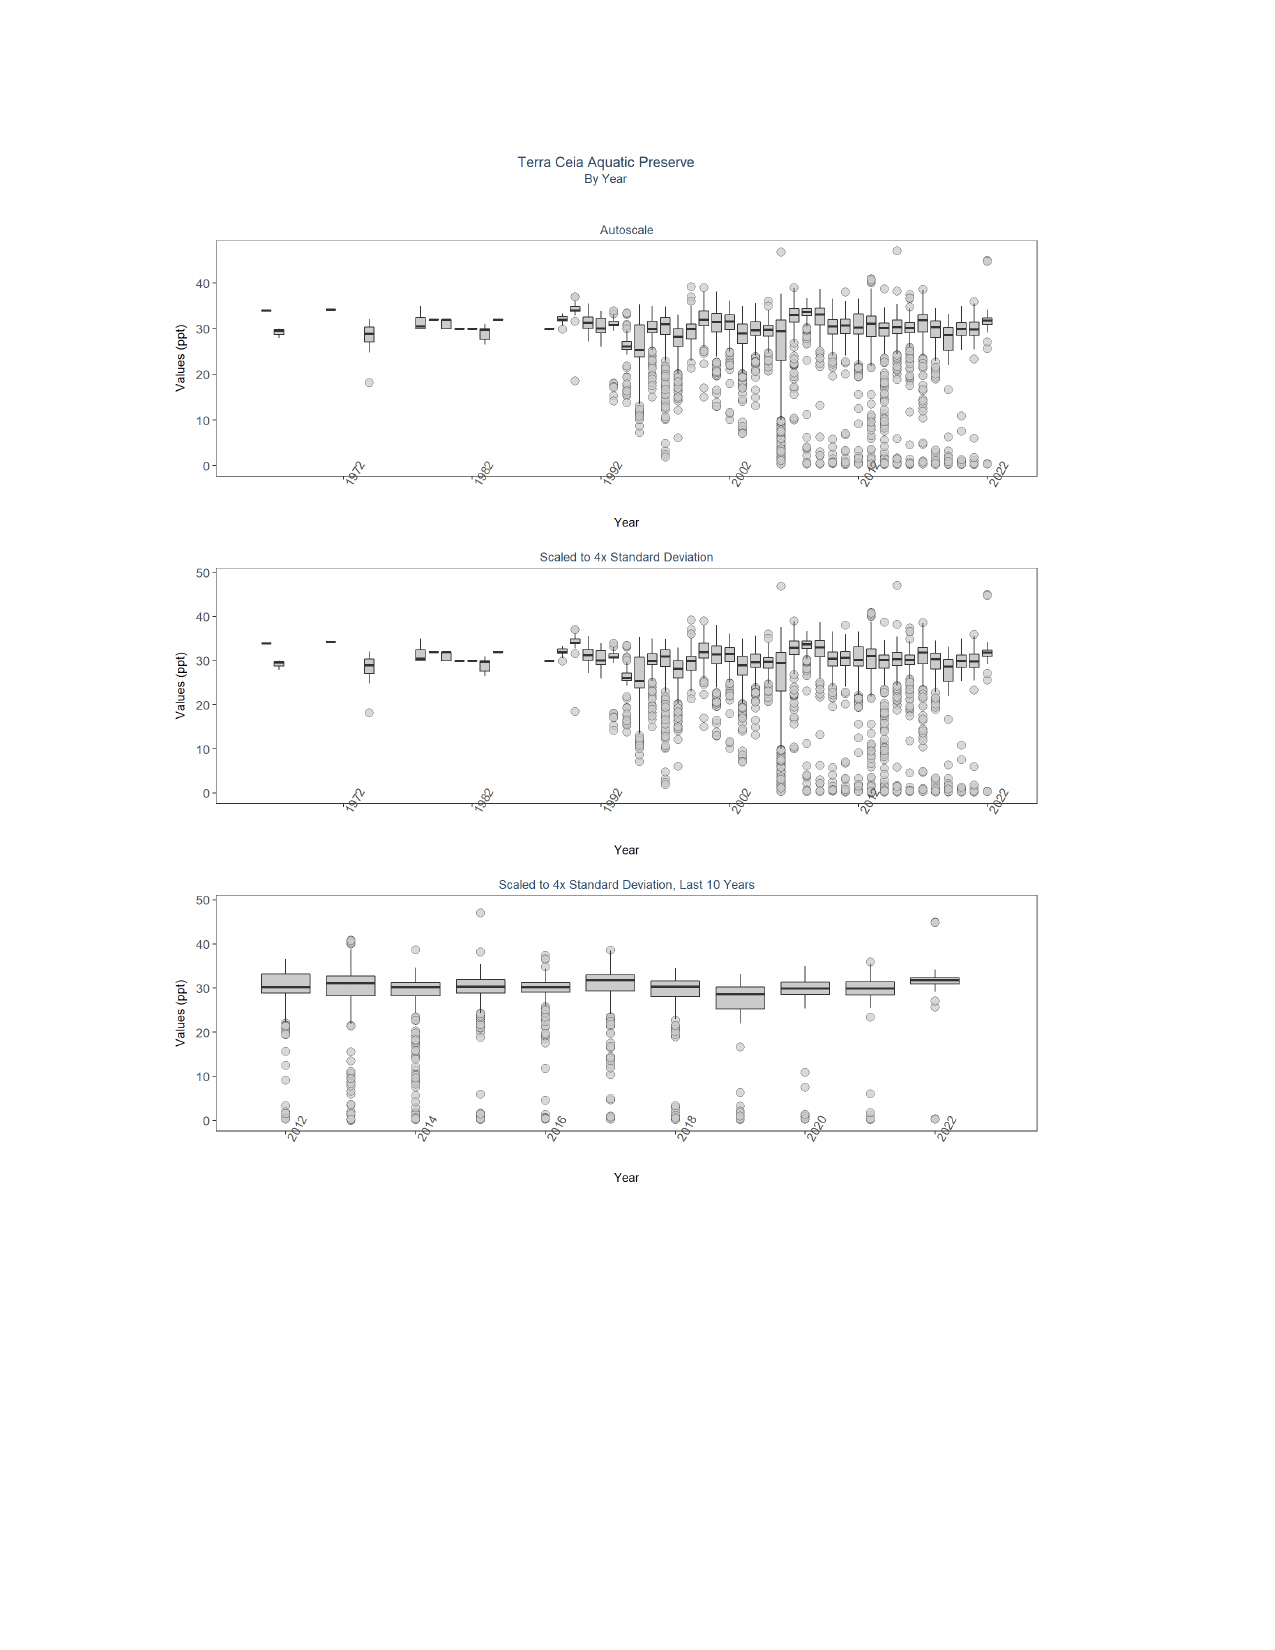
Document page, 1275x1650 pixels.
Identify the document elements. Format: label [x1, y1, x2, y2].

picture [168, 150, 1044, 1200]
